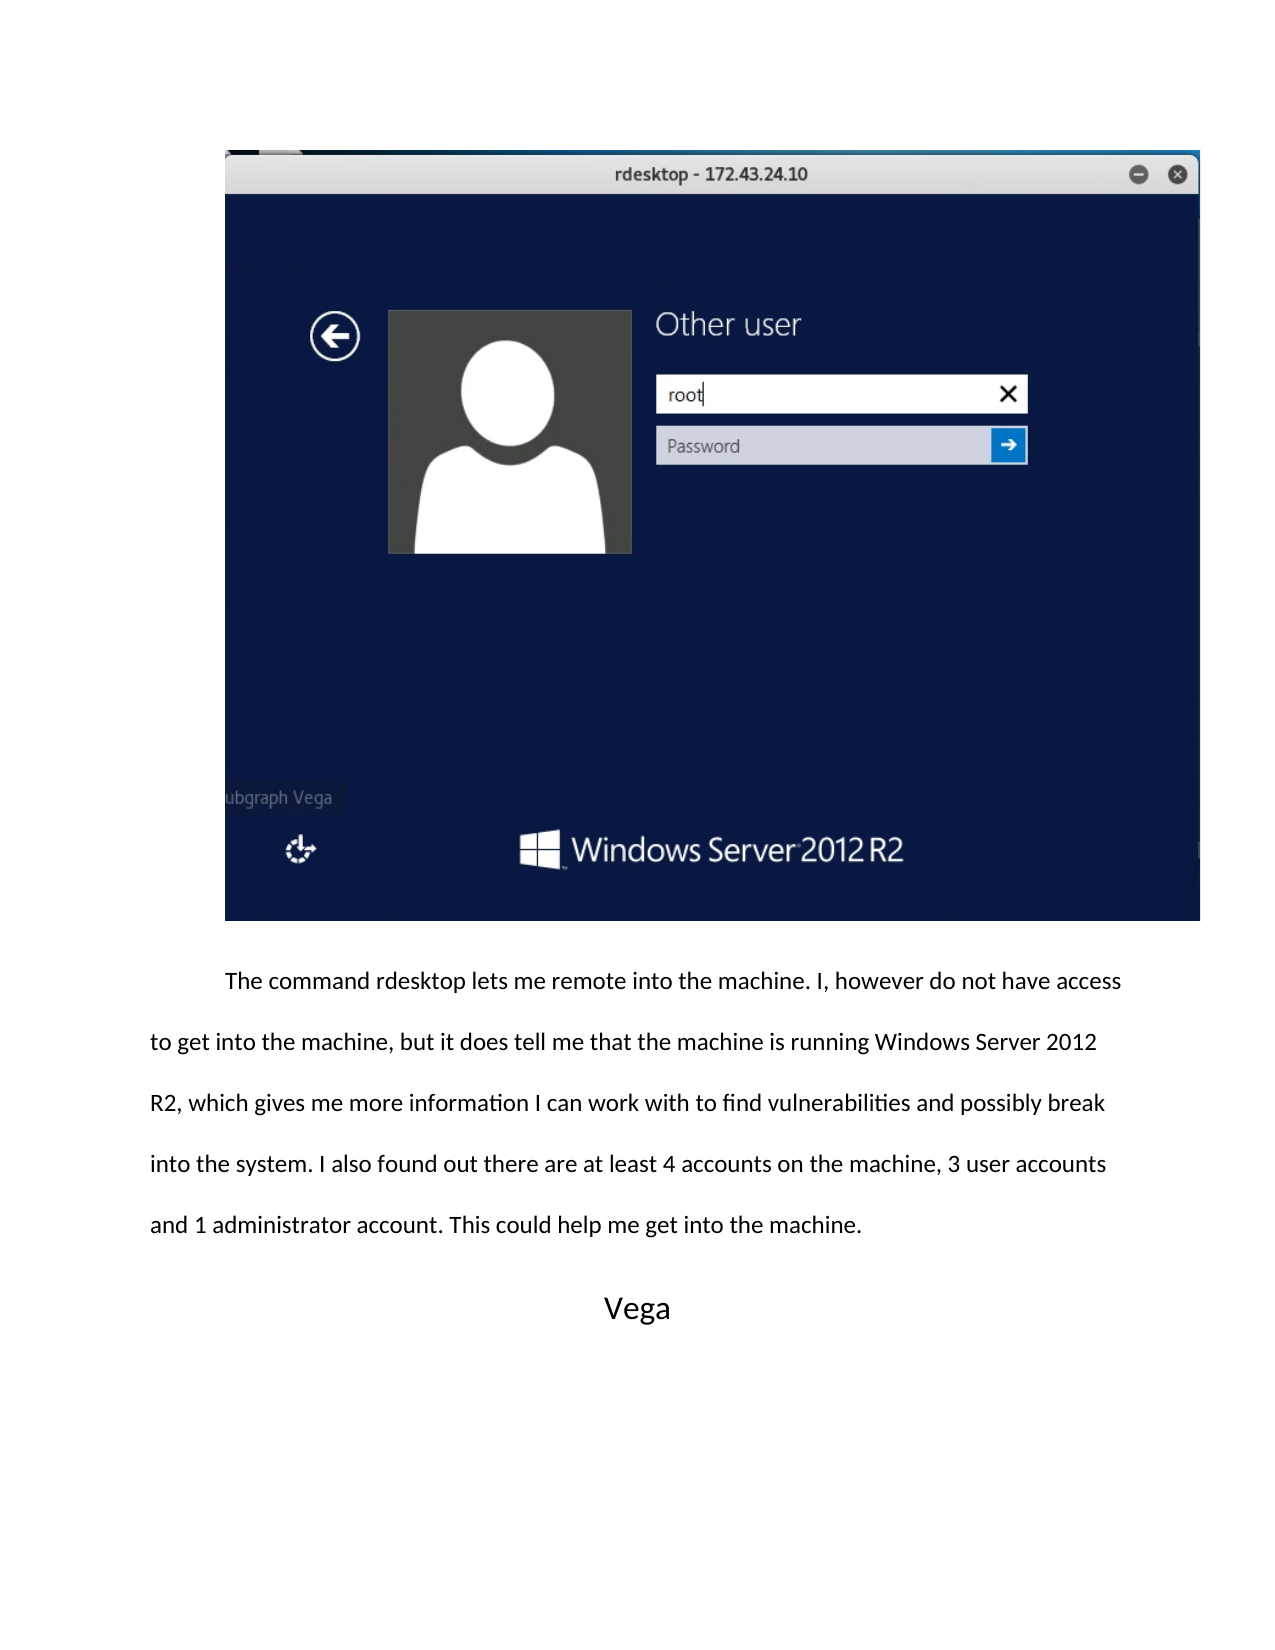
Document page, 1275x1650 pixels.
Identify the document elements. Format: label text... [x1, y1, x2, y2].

picture [225, 150, 1200, 921]
text Vega [150, 1287, 1125, 1328]
text The command rdesktop lets me remote into the machine. I, however do not have access to get into the machine, but it does tell me that the machine is running Windows Server 2012 R2, which gives me more information I can work with to find vulnerabilities and possibly break into the system. I also found out there are at least 4 accounts on the machine, 3 user accounts and 1 administrator account. This could help me get into the machine. [150, 965, 1125, 1240]
